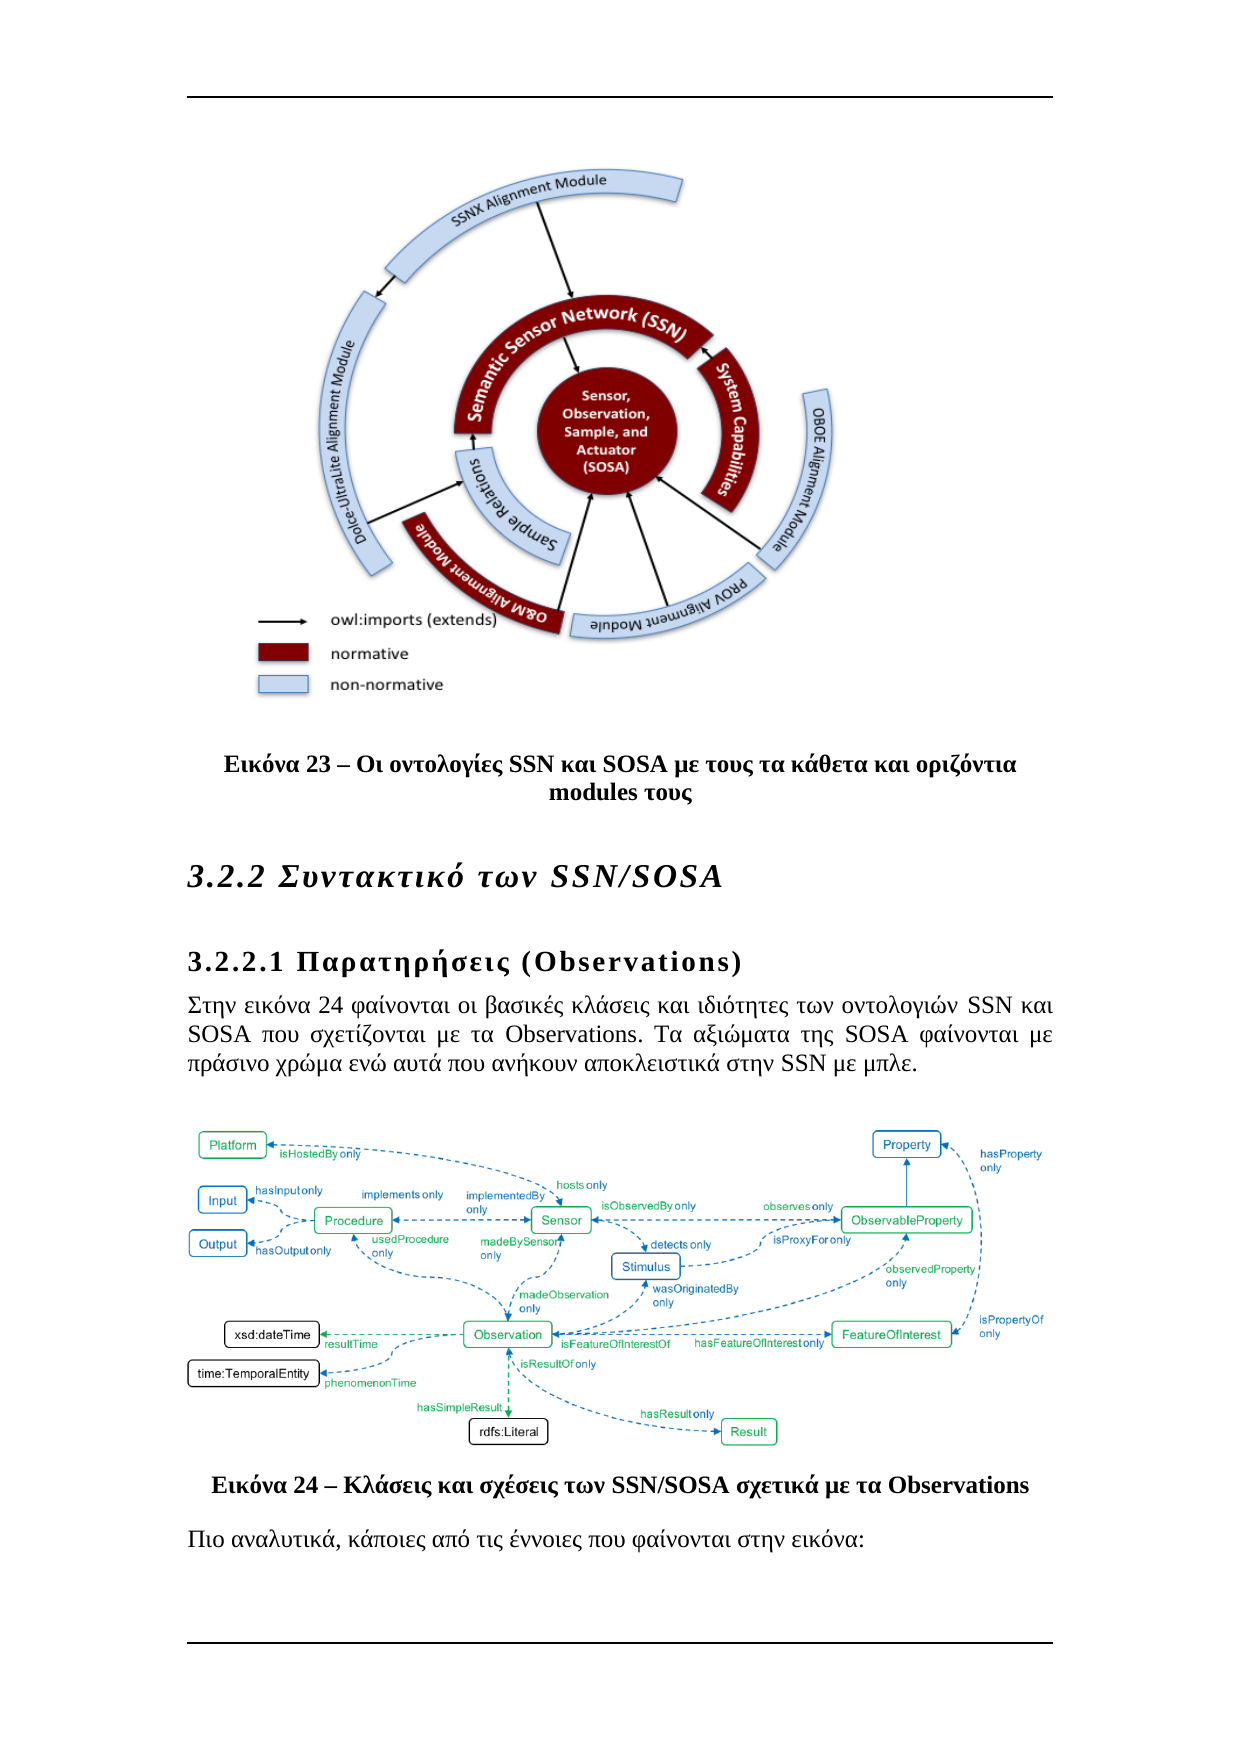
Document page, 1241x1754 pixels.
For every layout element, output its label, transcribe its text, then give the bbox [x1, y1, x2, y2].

subtitle Παρατηρήσεις (Observations) [187, 944, 1053, 978]
picture [187, 1130, 1054, 1446]
picture [187, 150, 1030, 724]
subtitle Συντακτικό των SSN/SOSA [187, 856, 1053, 894]
text Πιο αναλυτικά, κάποιες από τις έννοιες που φαίνονται στην εικόνα: [187, 1524, 1053, 1553]
text Στην εικόνα 24 φαίνονται οι βασικές κλάσεις και ιδιότητες των οντολογιών SSN και SOSA που σχετίζονται με τα Observations. Τα αξιώματα της SOSA φαίνονται με πράσινο χρώμα ενώ αυτά που ανήκουν αποκλειστικά στην SSN με μπλε. [187, 991, 1053, 1077]
text Εικόνα 24 – Κλάσεις και σχέσεις των SSN/SOSA σχετικά με τα Observations [187, 1471, 1053, 1499]
text Εικόνα 23 – Οι οντολογίες SSN και SOSA με τους τα κάθετα και οριζόντια modules τους [187, 749, 1053, 806]
